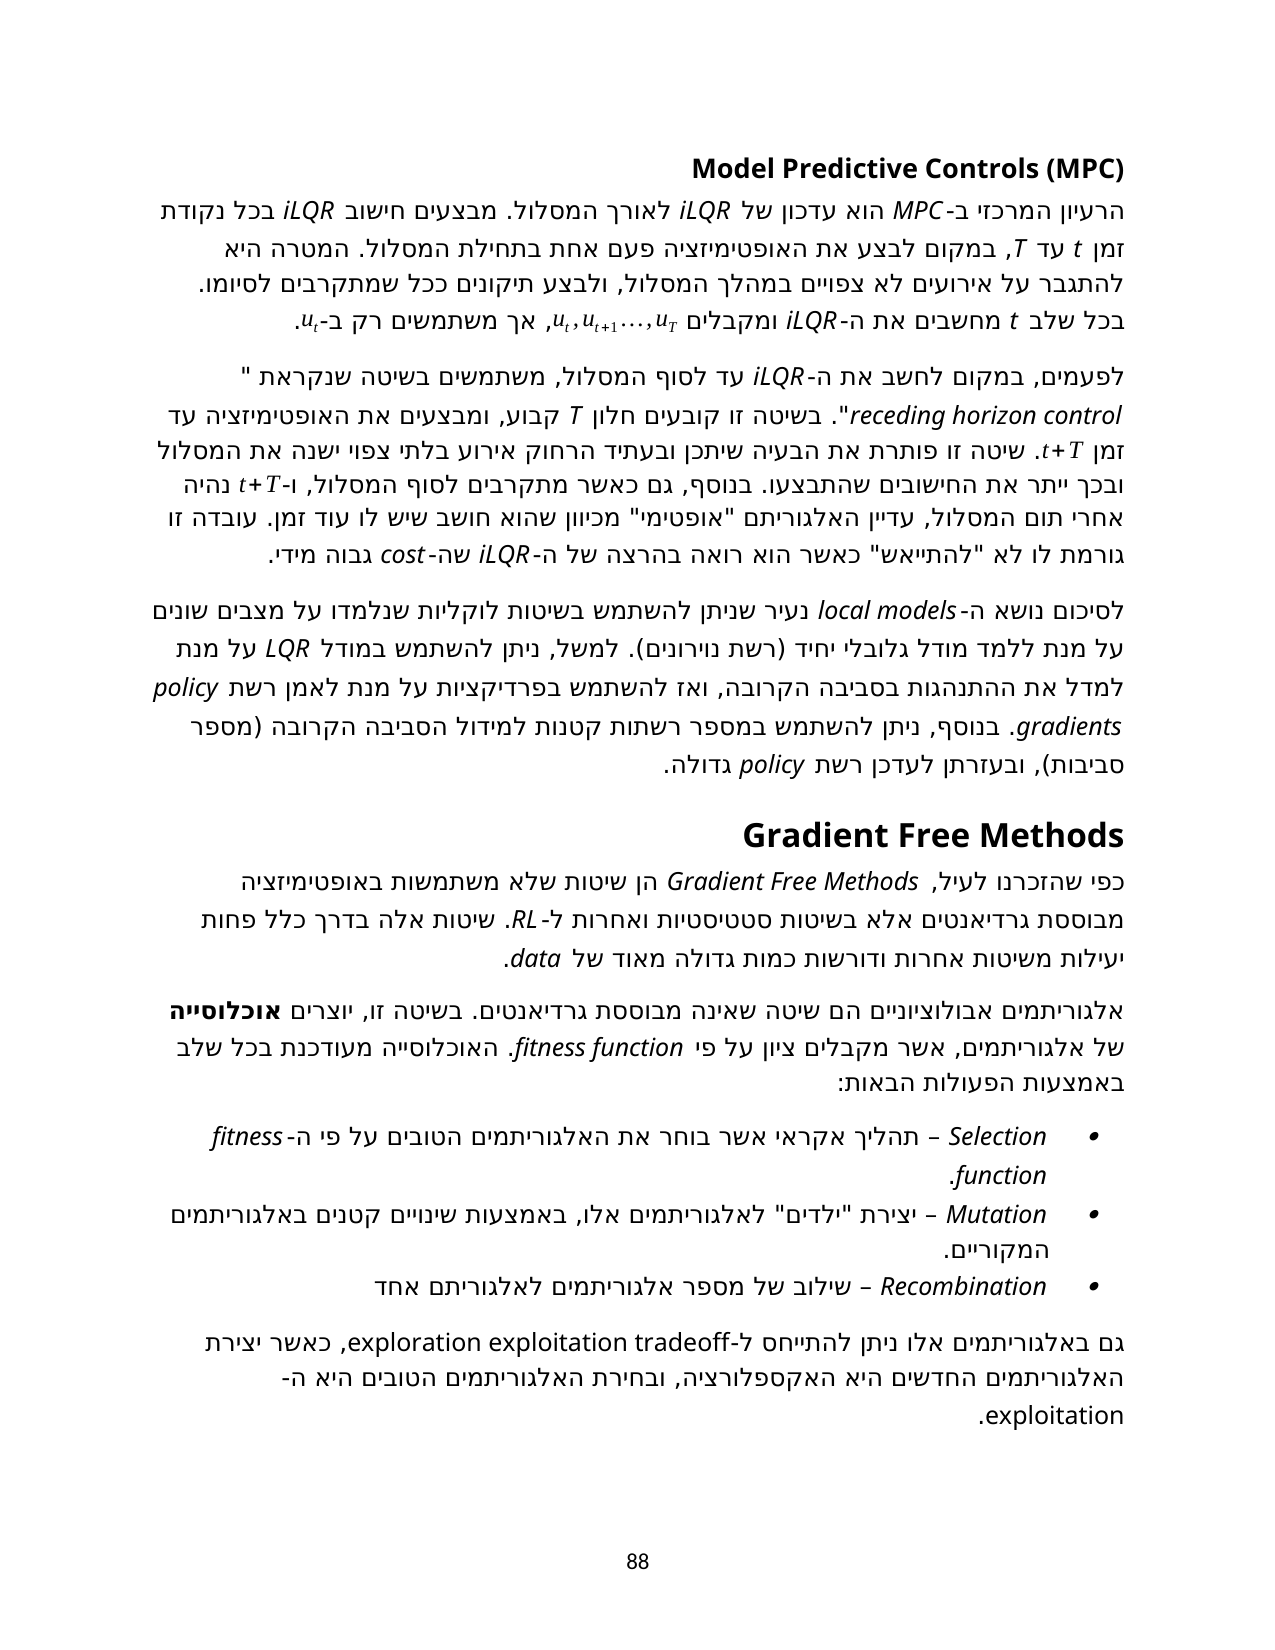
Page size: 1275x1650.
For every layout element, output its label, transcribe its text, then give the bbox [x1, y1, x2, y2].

list Recombination – שילוב של מספר אלגוריתמים לאלגוריתם אחד [150, 1269, 1087, 1303]
list Selection – תהליך אקראי אשר בוחר את האלגוריתמים הטובים על פי ה-fitness function. [150, 1118, 1087, 1192]
text גם באלגוריתמים אלו ניתן להתייחס ל-exploration exploitation tradeoff, כאשר יצירת האלגוריתמים החדשים היא האקספלורציה, ובחירת האלגוריתמים הטובים היא ה-exploitation. [150, 1324, 1125, 1431]
text אלגוריתמים אבולוציוניים הם שיטה שאינה מבוססת גרדיאנטים. בשיטה זו, יוצרים אוכלוסייה של אלגוריתמים, אשר מקבלים ציון על פי fitness function. האוכלוסייה מעודכנת בכל שלב באמצעות הפעולות הבאות: [150, 996, 1125, 1097]
subtitle Gradient Free Methods [150, 811, 1125, 857]
subtitle Model Predictive Controls (MPC) [150, 150, 1125, 187]
list Mutation – יצירת "ילדים" לאלגוריתמים אלו, באמצעות שינויים קטנים באלגוריתמים המקוריים. [150, 1197, 1087, 1264]
text כפי שהזכרנו לעיל, Gradient Free Methods הן שיטות שלא משתמשות באופטימיזציה מבוססת גרדיאנטים אלא בשיטות סטטיסטיות ואחרות ל-RL. שיטות אלה בדרך כלל פחות יעילות משיטות אחרות ודורשות כמות גדולה מאוד של data. [150, 863, 1125, 974]
text לפעמים, במקום לחשב את ה-iLQR עד לסוף המסלול, משתמשים בשיטה שנקראת "receding horizon control". בשיטה זו קובעים חלון T קבוע, ומבצעים את האופטימיזציה עד זמן . שיטה זו פותרת את הבעיה שיתכן ובעתיד הרחוק אירוע בלתי צפוי ישנה את המסלול ובכך ייתר את החישובים שהתבצעו. בנוסף, גם כאשר מתקרבים לסוף המסלול, ו- נהיה אחרי תום המסלול, עדיין האלגוריתם "אופטימי" מכיוון שהוא חושב שיש לו עוד זמן. עובדה זו גורמת לו לא "להתייאש" כאשר הוא רואה בהרצה של ה-iLQR שה-cost גבוה מידי. [150, 359, 1125, 571]
text הרעיון המרכזי ב-MPC הוא עדכון של iLQR לאורך המסלול. מבצעים חישוב iLQR בכל נקודת זמן t עד T, במקום לבצע את האופטימיזציה פעם אחת בתחילת המסלול. המטרה היא להתגבר על אירועים לא צפויים במהלך המסלול, ולבצע תיקונים ככל שמתקרבים לסיומו. בכל שלב t מחשבים את ה-iLQR ומקבלים , אך משתמשים רק ב-. [150, 192, 1125, 337]
text לסיכום נושא ה-local models נעיר שניתן להשתמש בשיטות לוקליות שנלמדו על מצבים שונים על מנת ללמד מודל גלובלי יחיד (רשת נוירונים). למשל, ניתן להשתמש במודל LQR על מנת למדל את ההתנהגות בסביבה הקרובה, ואז להשתמש בפרדיקציות על מנת לאמן רשת policy gradients. בנוסף, ניתן להשתמש במספר רשתות קטנות למידול הסביבה הקרובה (מספר סביבות), ובעזרתן לעדכן רשת policy גדולה. [150, 593, 1125, 781]
